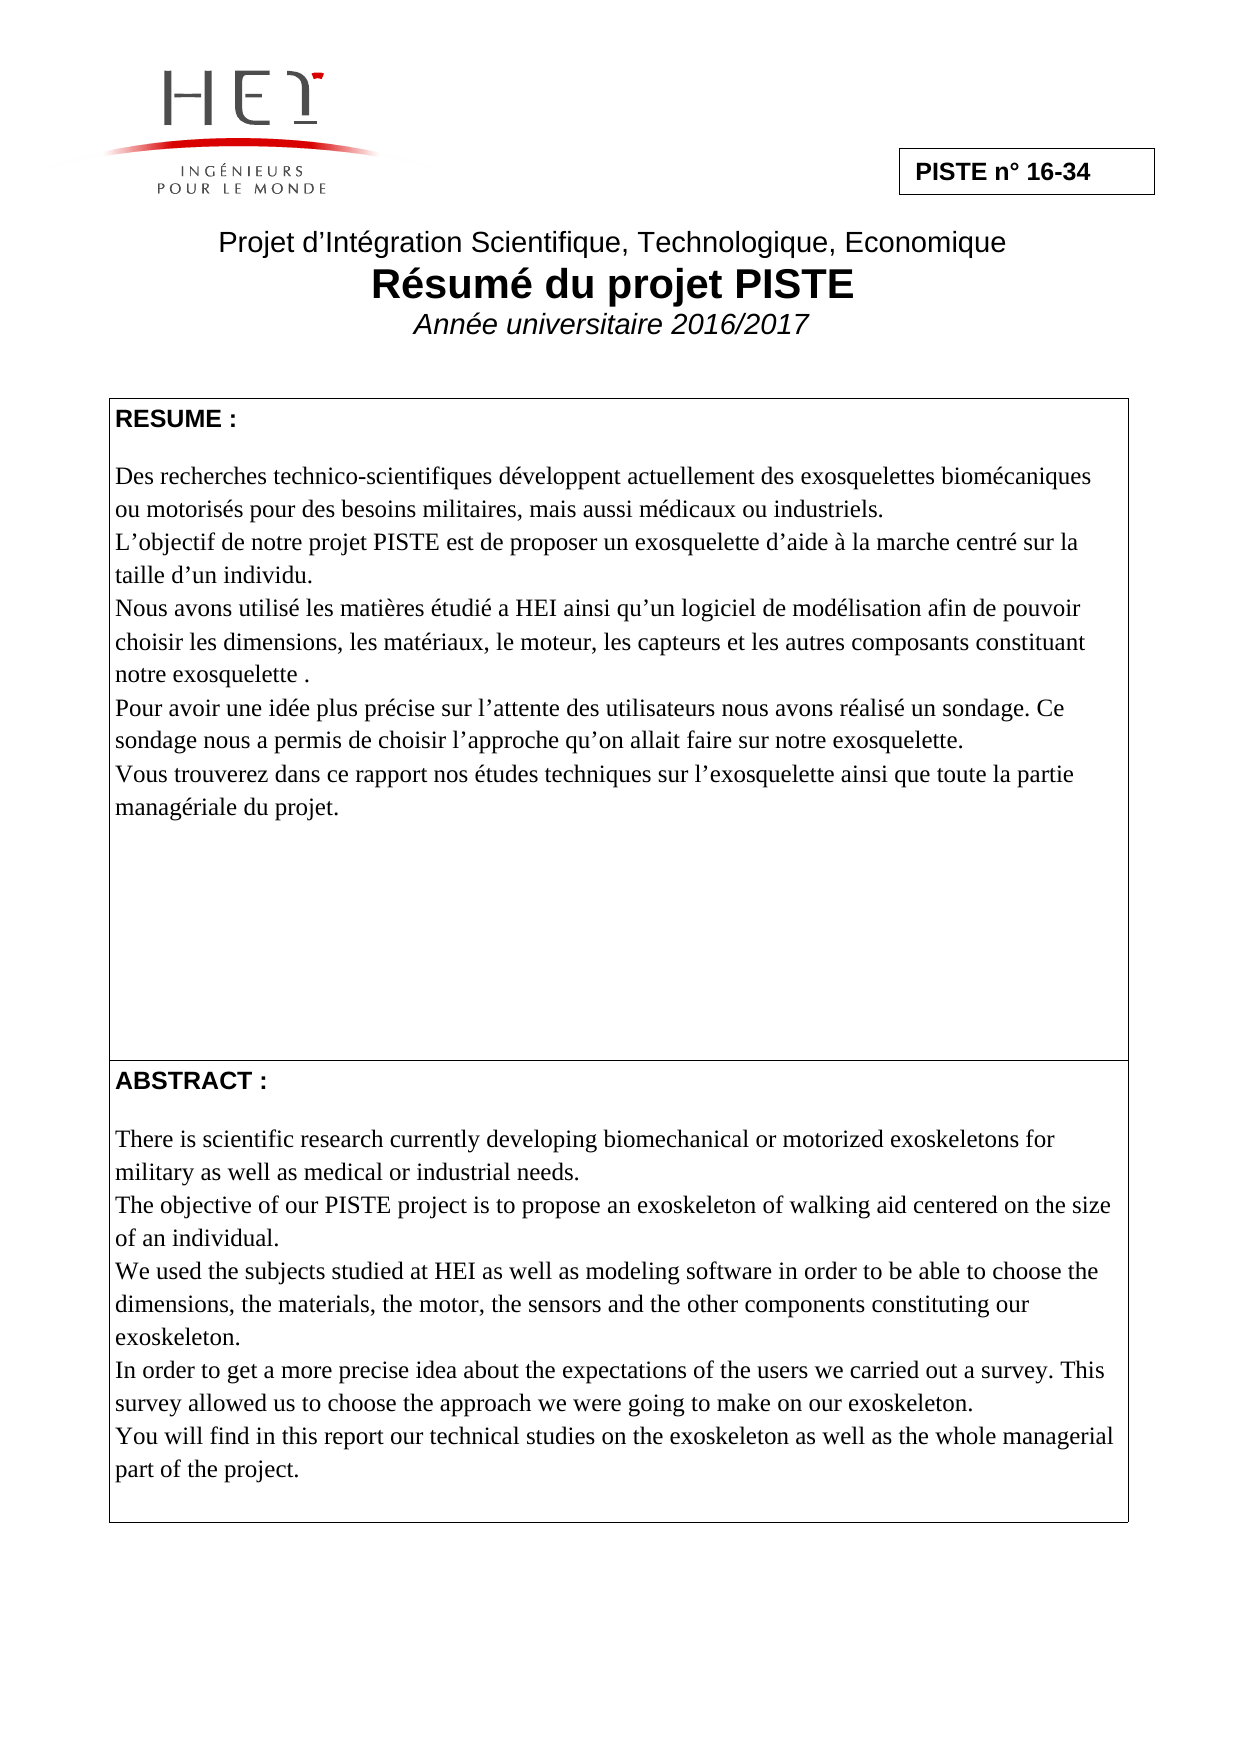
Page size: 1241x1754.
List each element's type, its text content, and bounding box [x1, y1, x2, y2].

text Projet d’Intégration Scientifique, Technologique, Economique [103, 226, 1122, 259]
table_header RESUME : Des recherches technico-scientifiques développent actuellement des exosquelettes biomécaniques ou motorisés pour des besoins militaires, mais aussi médicaux ou industriels. L’objectif de notre projet PISTE est de proposer un exosquelette d’aide à la marche centré sur la taille d’un individu. Nous avons utilisé les matières étudié a HEI ainsi qu’un logiciel de modélisation afin de pouvoir choisir les dimensions, les matériaux, le moteur, les capteurs et les autres composants constituant notre exosquelette . Pour avoir une idée plus précise sur l’attente des utilisateurs nous avons réalisé un sondage. Ce sondage nous a permis de choisir l’approche qu’on allait faire sur notre exosquelette. Vous trouverez dans ce rapport nos études techniques sur l’exosquelette ainsi que toute la partie managériale du projet. [110, 399, 1128, 1060]
table_cell ABSTRACT : There is scientific research currently developing biomechanical or motorized exoskeletons for military as well as medical or industrial needs. The objective of our PISTE project is to propose an exoskeleton of walking aid centered on the size of an individual. We used the subjects studied at HEI as well as modeling software in order to be able to choose the dimensions, the materials, the motor, the sensors and the other components constituting our exoskeleton. In order to get a more precise idea about the expectations of the users we carried out a survey. This survey allowed us to choose the approach we were going to make on our exoskeleton. You will find in this report our technical studies on the exoskeleton as well as the whole managerial part of the project. [110, 1061, 1128, 1522]
text Année universitaire 2016/2017 [103, 307, 1122, 341]
text Résumé du projet PISTE [103, 259, 1122, 307]
